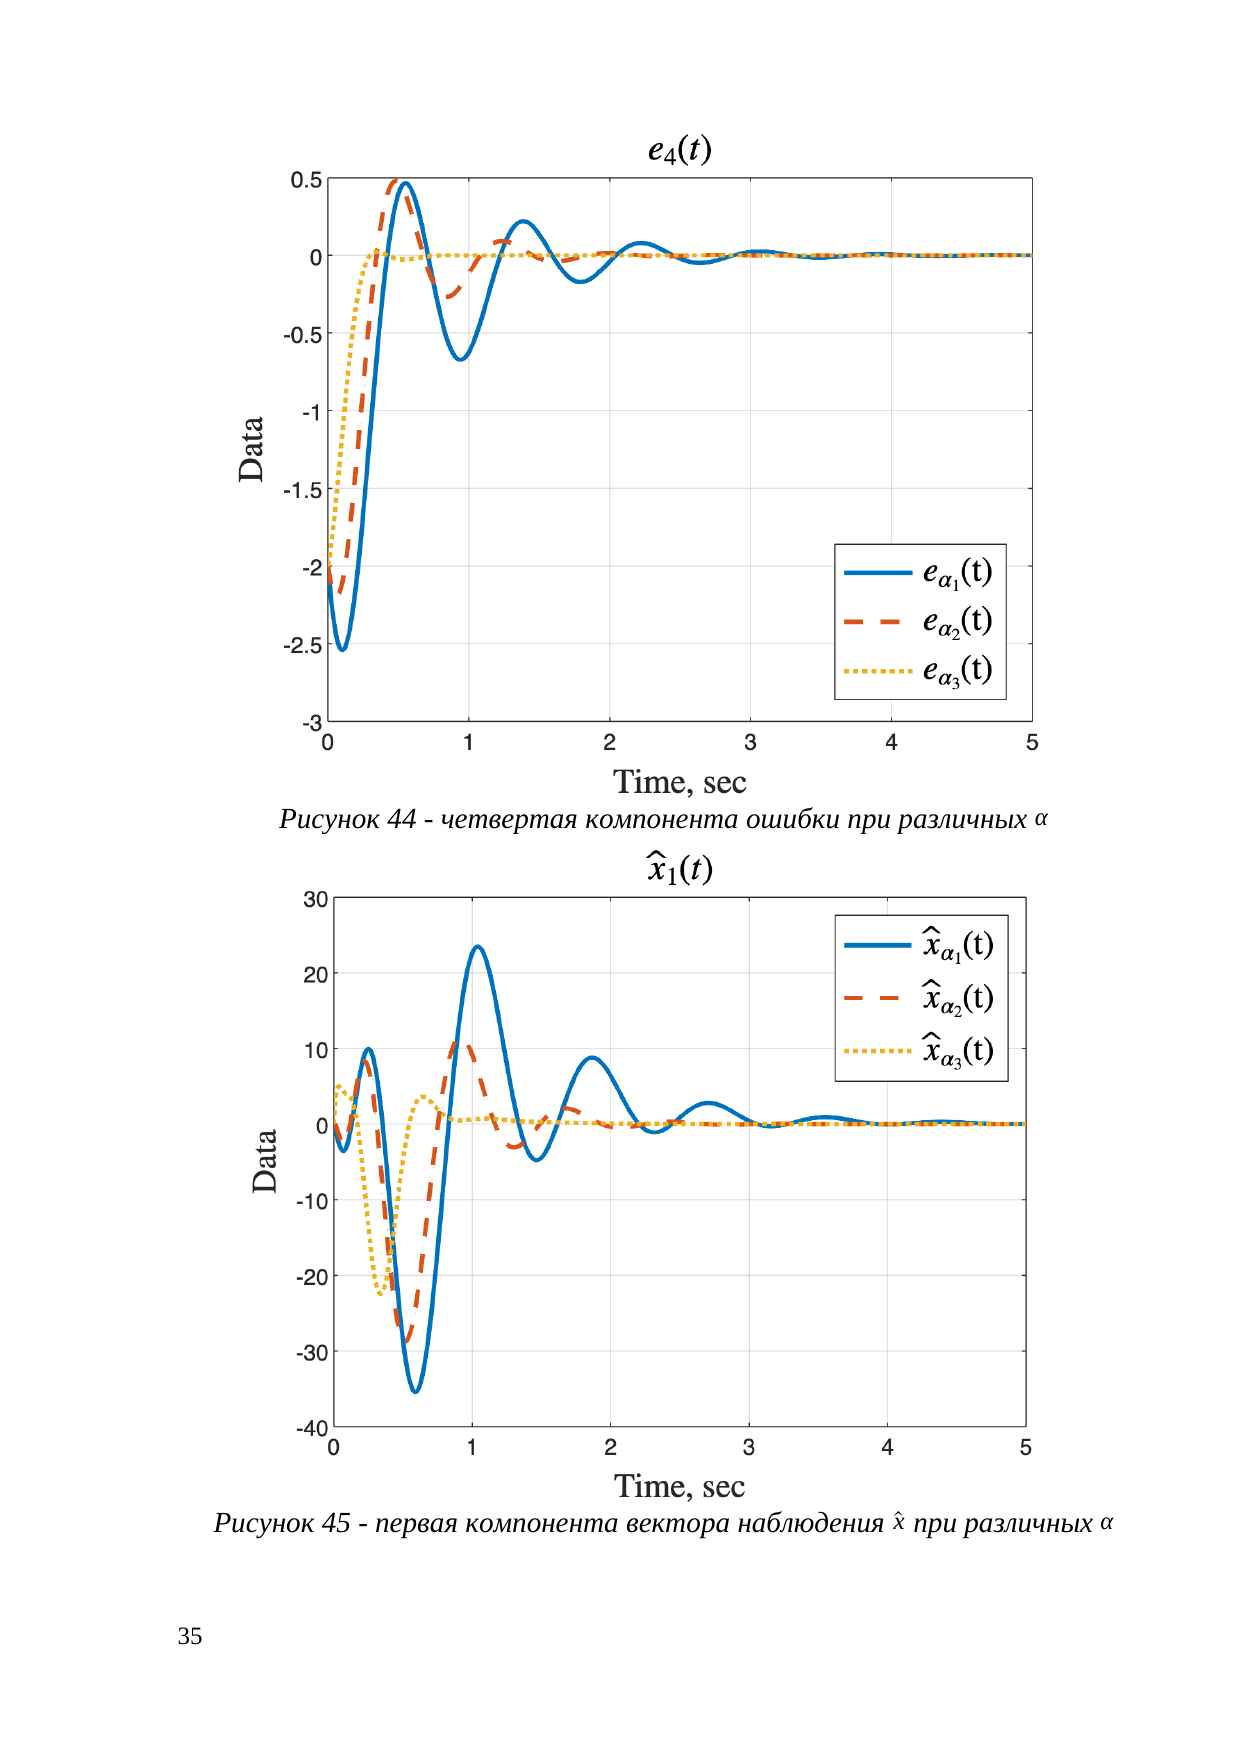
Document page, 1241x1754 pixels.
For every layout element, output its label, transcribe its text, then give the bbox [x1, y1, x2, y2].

text Рисунок 44 - четвертая компонента ошибки при различных [177, 801, 1152, 834]
text Рисунок 45 - первая компонента вектора наблюдения при различных [177, 1505, 1152, 1538]
picture [210, 118, 1119, 801]
picture [218, 834, 1111, 1505]
